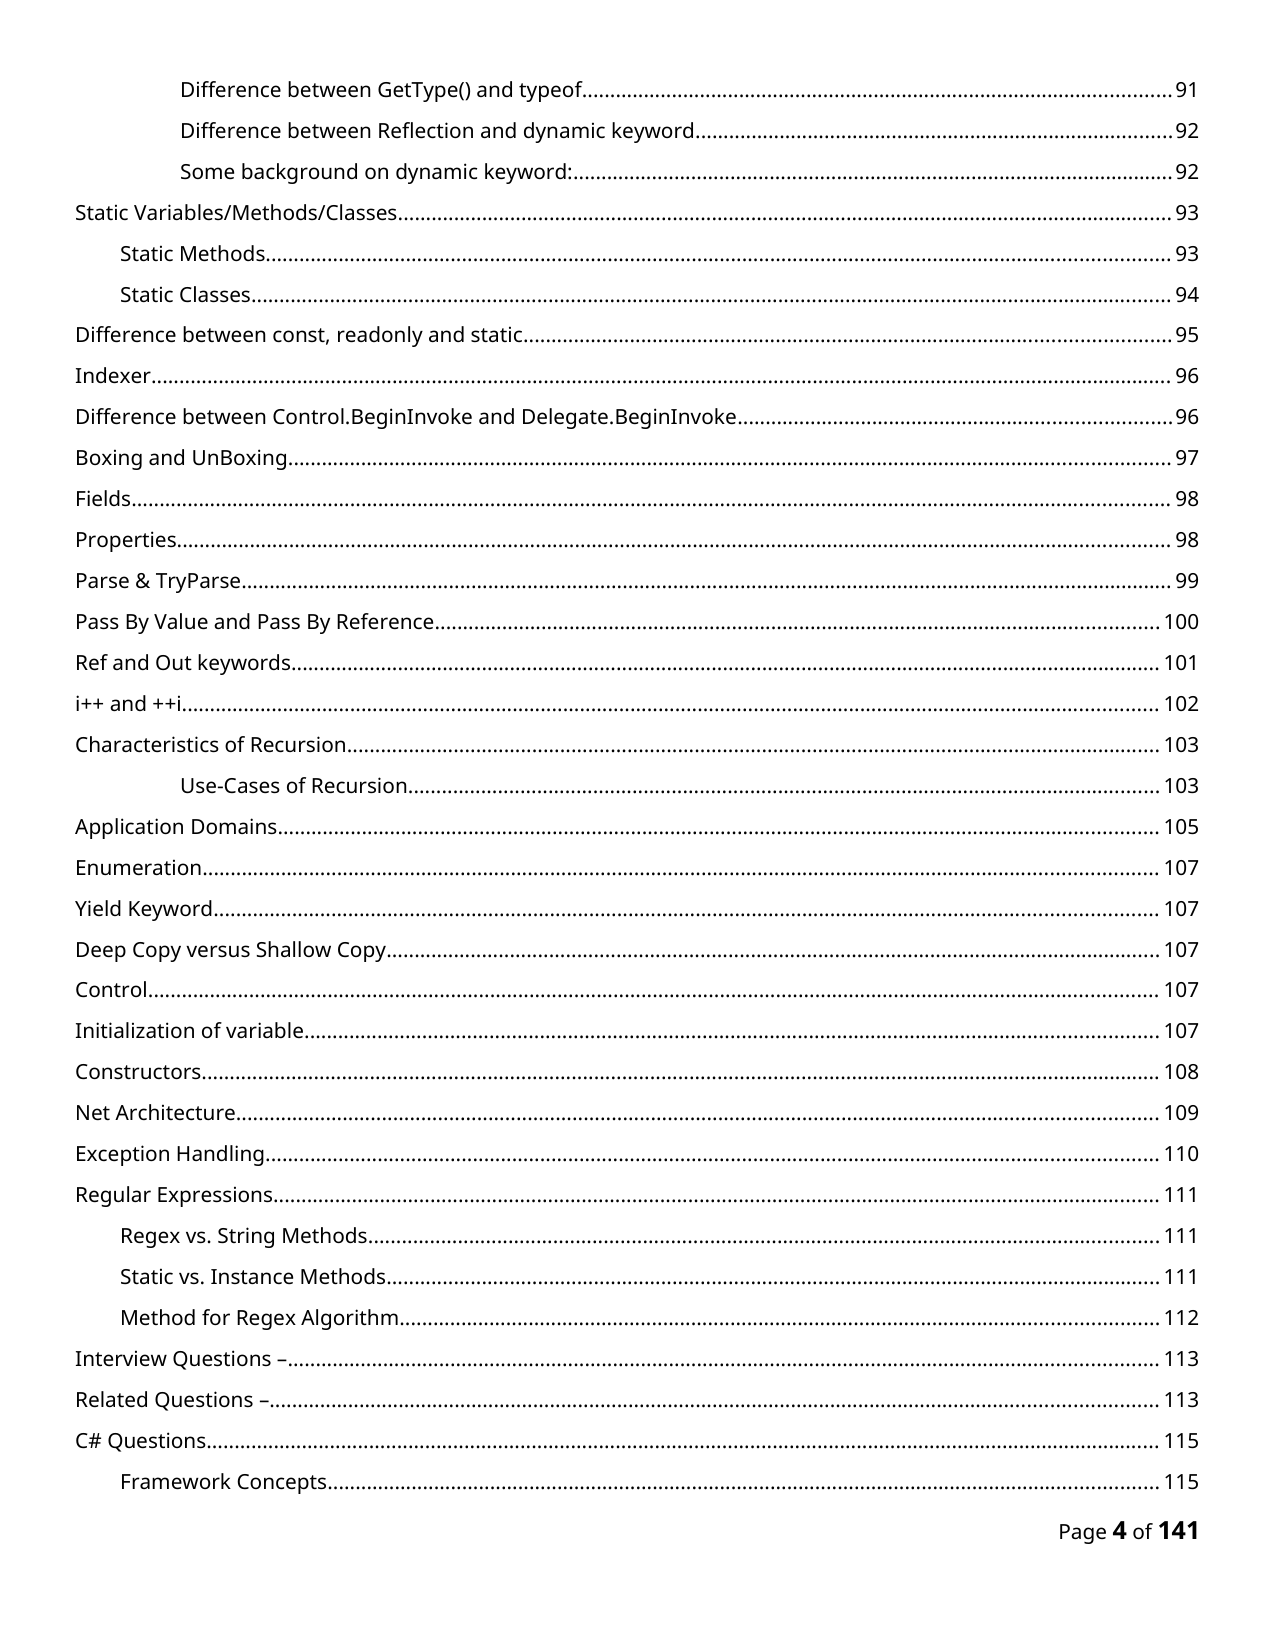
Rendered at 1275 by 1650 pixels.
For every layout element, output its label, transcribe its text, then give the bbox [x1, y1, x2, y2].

text Static Classes 94 [120, 280, 1200, 308]
text Constructors 108 [75, 1057, 1200, 1086]
text Exception Handling 110 [75, 1139, 1200, 1168]
text i++ and ++i 102 [75, 689, 1200, 717]
text Control 107 [75, 976, 1200, 1004]
text Characteristics of Recursion 103 [75, 730, 1200, 758]
text Properties 98 [75, 525, 1200, 554]
text Initialization of variable 107 [75, 1017, 1200, 1045]
text Static Methods 93 [120, 239, 1200, 267]
text Method for Regex Algorithm 112 [120, 1303, 1200, 1332]
text Framework Concepts 115 [120, 1467, 1200, 1495]
text Deep Copy versus Shallow Copy 107 [75, 935, 1200, 963]
text Difference between Control.BeginInvoke and Delegate.BeginInvoke 96 [75, 402, 1200, 431]
text Use-Cases of Recursion 103 [180, 771, 1200, 799]
text Net Architecture 109 [75, 1098, 1200, 1127]
text Some background on dynamic keyword: 92 [180, 157, 1200, 185]
text C# Questions 115 [75, 1426, 1200, 1454]
text Enumeration 107 [75, 853, 1200, 881]
text Pass By Value and Pass By Reference 100 [75, 607, 1200, 636]
text Ref and Out keywords 101 [75, 648, 1200, 677]
text Interview Questions – 113 [75, 1344, 1200, 1372]
text Related Questions – 113 [75, 1385, 1200, 1413]
text Boxing and UnBoxing 97 [75, 443, 1200, 472]
text Regex vs. String Methods 111 [120, 1221, 1200, 1250]
text Yield Keyword 107 [75, 894, 1200, 922]
text Difference between GetType() and typeof 91 [180, 75, 1200, 103]
text Static vs. Instance Methods 111 [120, 1262, 1200, 1291]
text Difference between const, readonly and static 95 [75, 321, 1200, 349]
text Indexer 96 [75, 362, 1200, 390]
text Parse & TryParse 99 [75, 566, 1200, 595]
text Regular Expressions 111 [75, 1180, 1200, 1209]
text Fields 98 [75, 484, 1200, 513]
text Application Domains 105 [75, 812, 1200, 840]
text Difference between Reflection and dynamic keyword 92 [180, 116, 1200, 144]
text Static Variables/Methods/Classes 93 [75, 198, 1200, 226]
